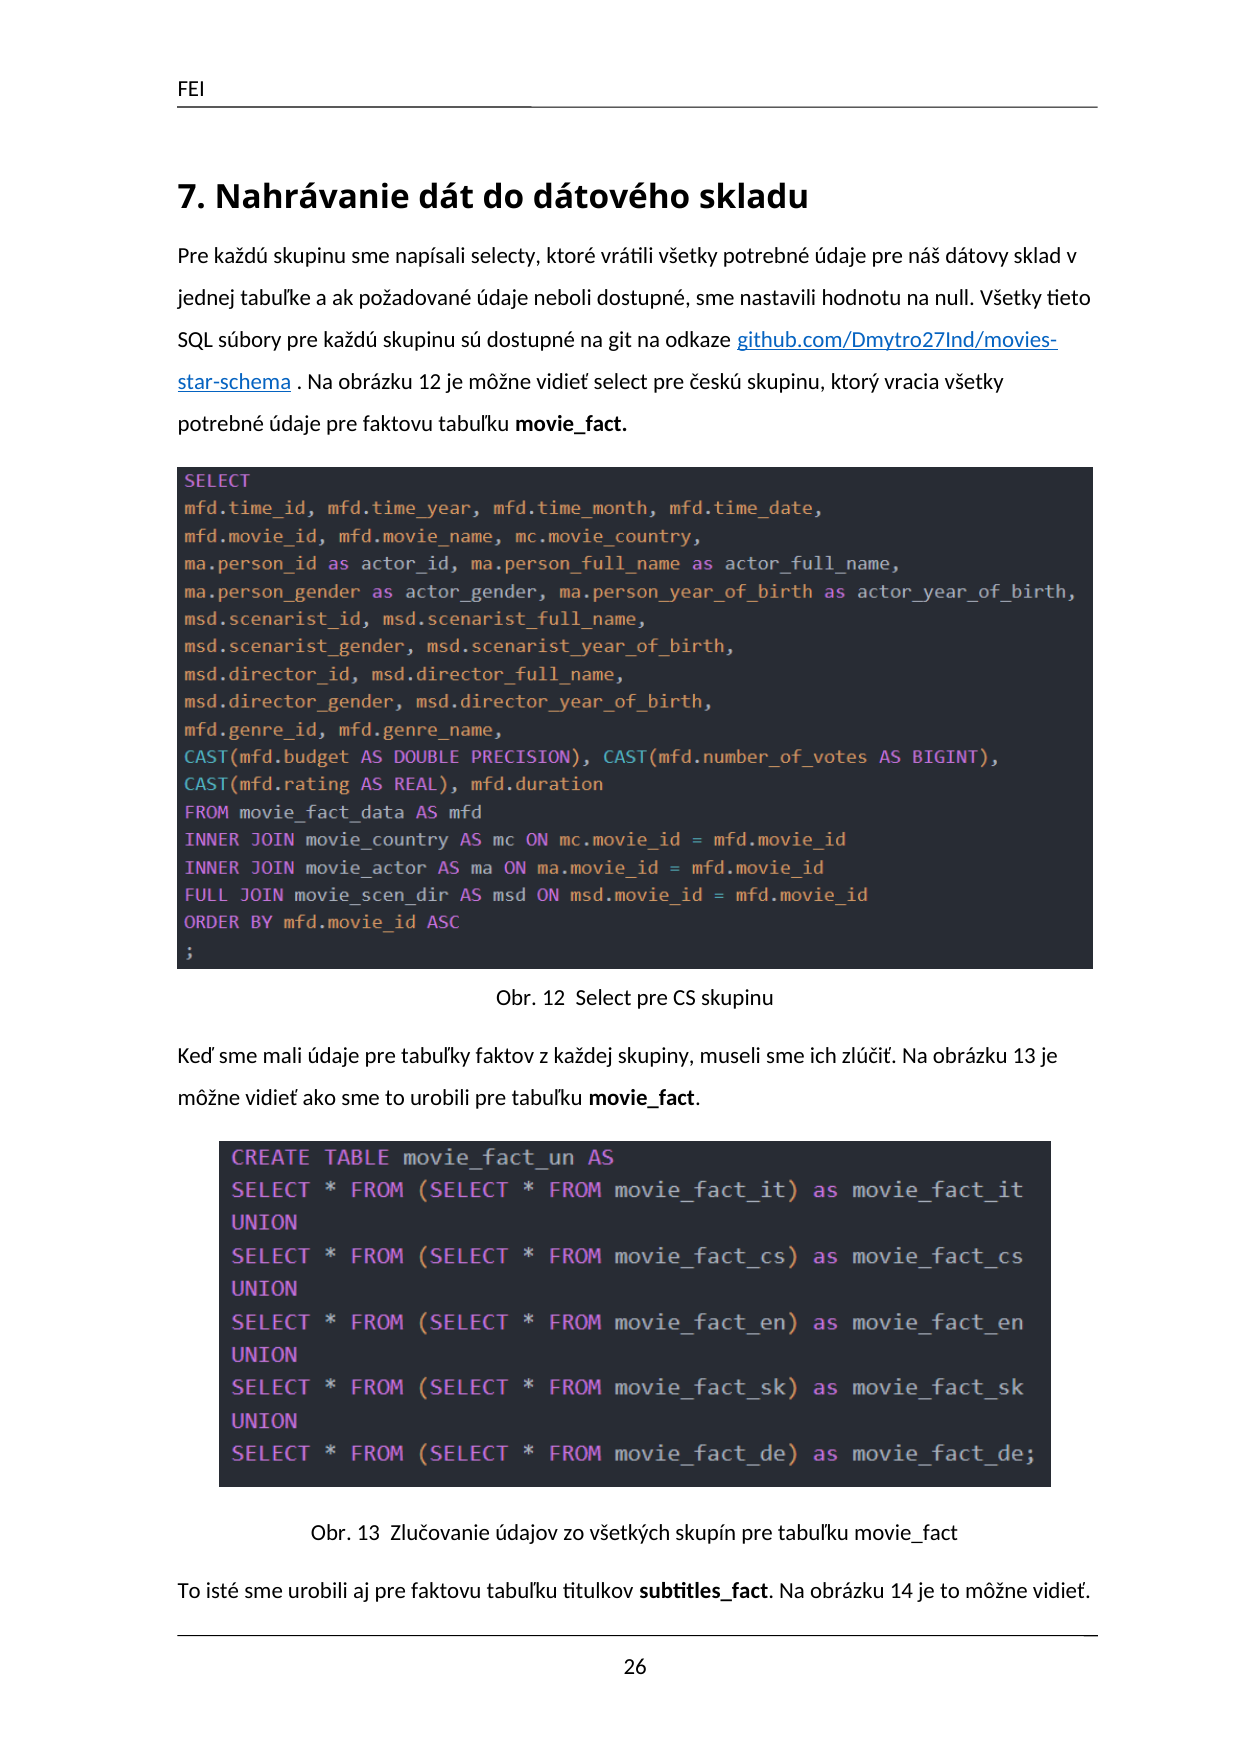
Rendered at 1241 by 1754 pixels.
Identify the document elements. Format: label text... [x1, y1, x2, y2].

text Obr. 12 Select pre CS skupinu [177, 969, 1092, 1011]
text Nahrávanie dát do dátového skladu [177, 173, 1092, 218]
picture [219, 1141, 1051, 1487]
picture [177, 467, 1093, 969]
text To isté sme urobili aj pre faktovu tabuľku titulkov subtitles_fact. Na obrázku 14 je to môžne vidieť. [177, 1576, 1092, 1604]
text Keď sme mali údaje pre tabuľky faktov z každej skupiny, museli sme ich zlúčiť. Na obrázku 13 je môžne vidieť ako sme to urobili pre tabuľku movie_fact. [177, 1041, 1092, 1111]
text Pre každú skupinu sme napísali selecty, ktoré vrátili všetky potrebné údaje pre náš dátovy sklad v jednej tabuľke a ak požadované údaje neboli dostupné, sme nastavili hodnotu na null. Všetky tieto SQL súbory pre každú skupinu sú dostupné na git na odkaze github.com/Dmytro27Ind/movies-star-schema . Na obrázku 12 je môžne vidieť select pre českú skupinu, ktorý vracia všetky potrebné údaje pre faktovu tabuľku movie_fact. [177, 241, 1092, 437]
text Obr. 13 Zlučovanie údajov zo všetkých skupín pre tabuľku movie_fact [177, 1518, 1092, 1546]
